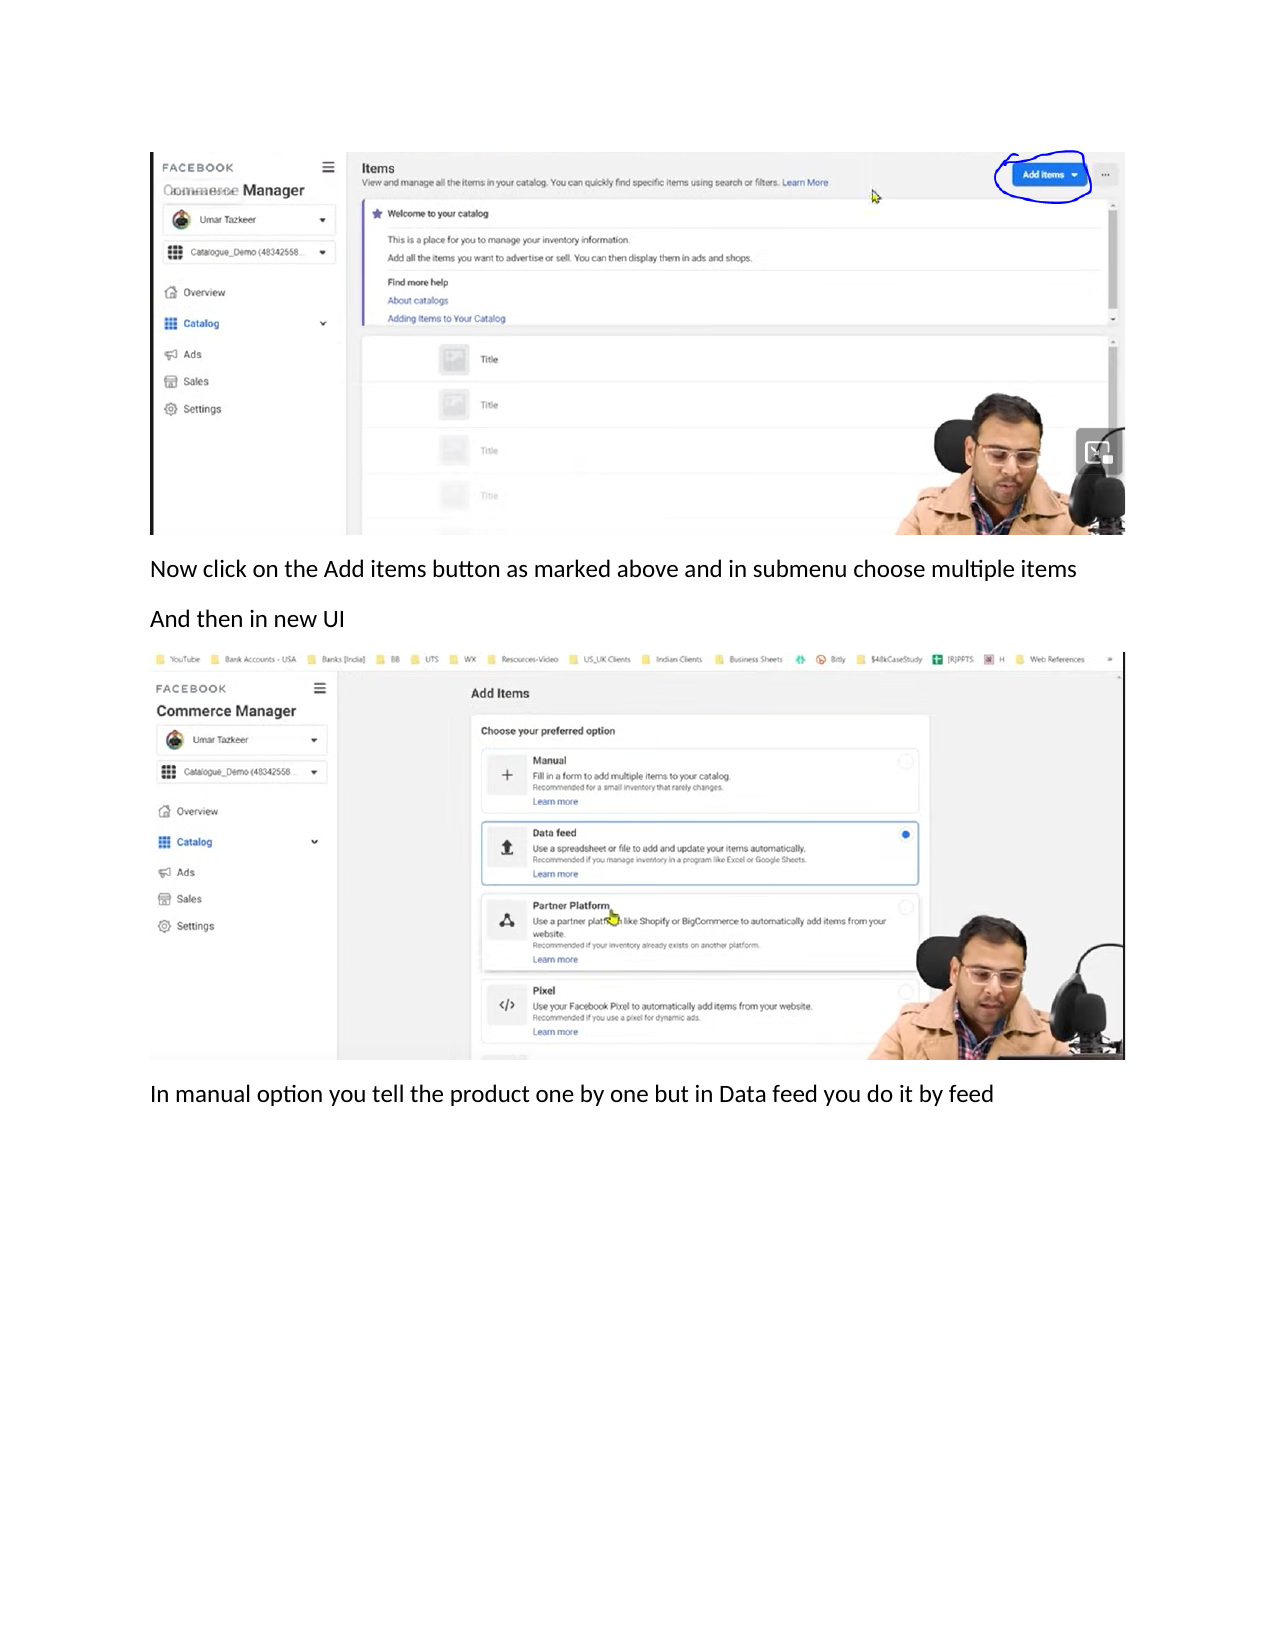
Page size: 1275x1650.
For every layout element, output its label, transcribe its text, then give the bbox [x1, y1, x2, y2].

text And then in new UI [150, 603, 1125, 633]
text In manual option you tell the product one by one but in Data feed you do it by feed [150, 1078, 1125, 1109]
text Now click on the Add items button as marked above and in submenu choose multiple items [150, 553, 1125, 584]
picture [150, 150, 1125, 535]
picture [150, 652, 1125, 1060]
